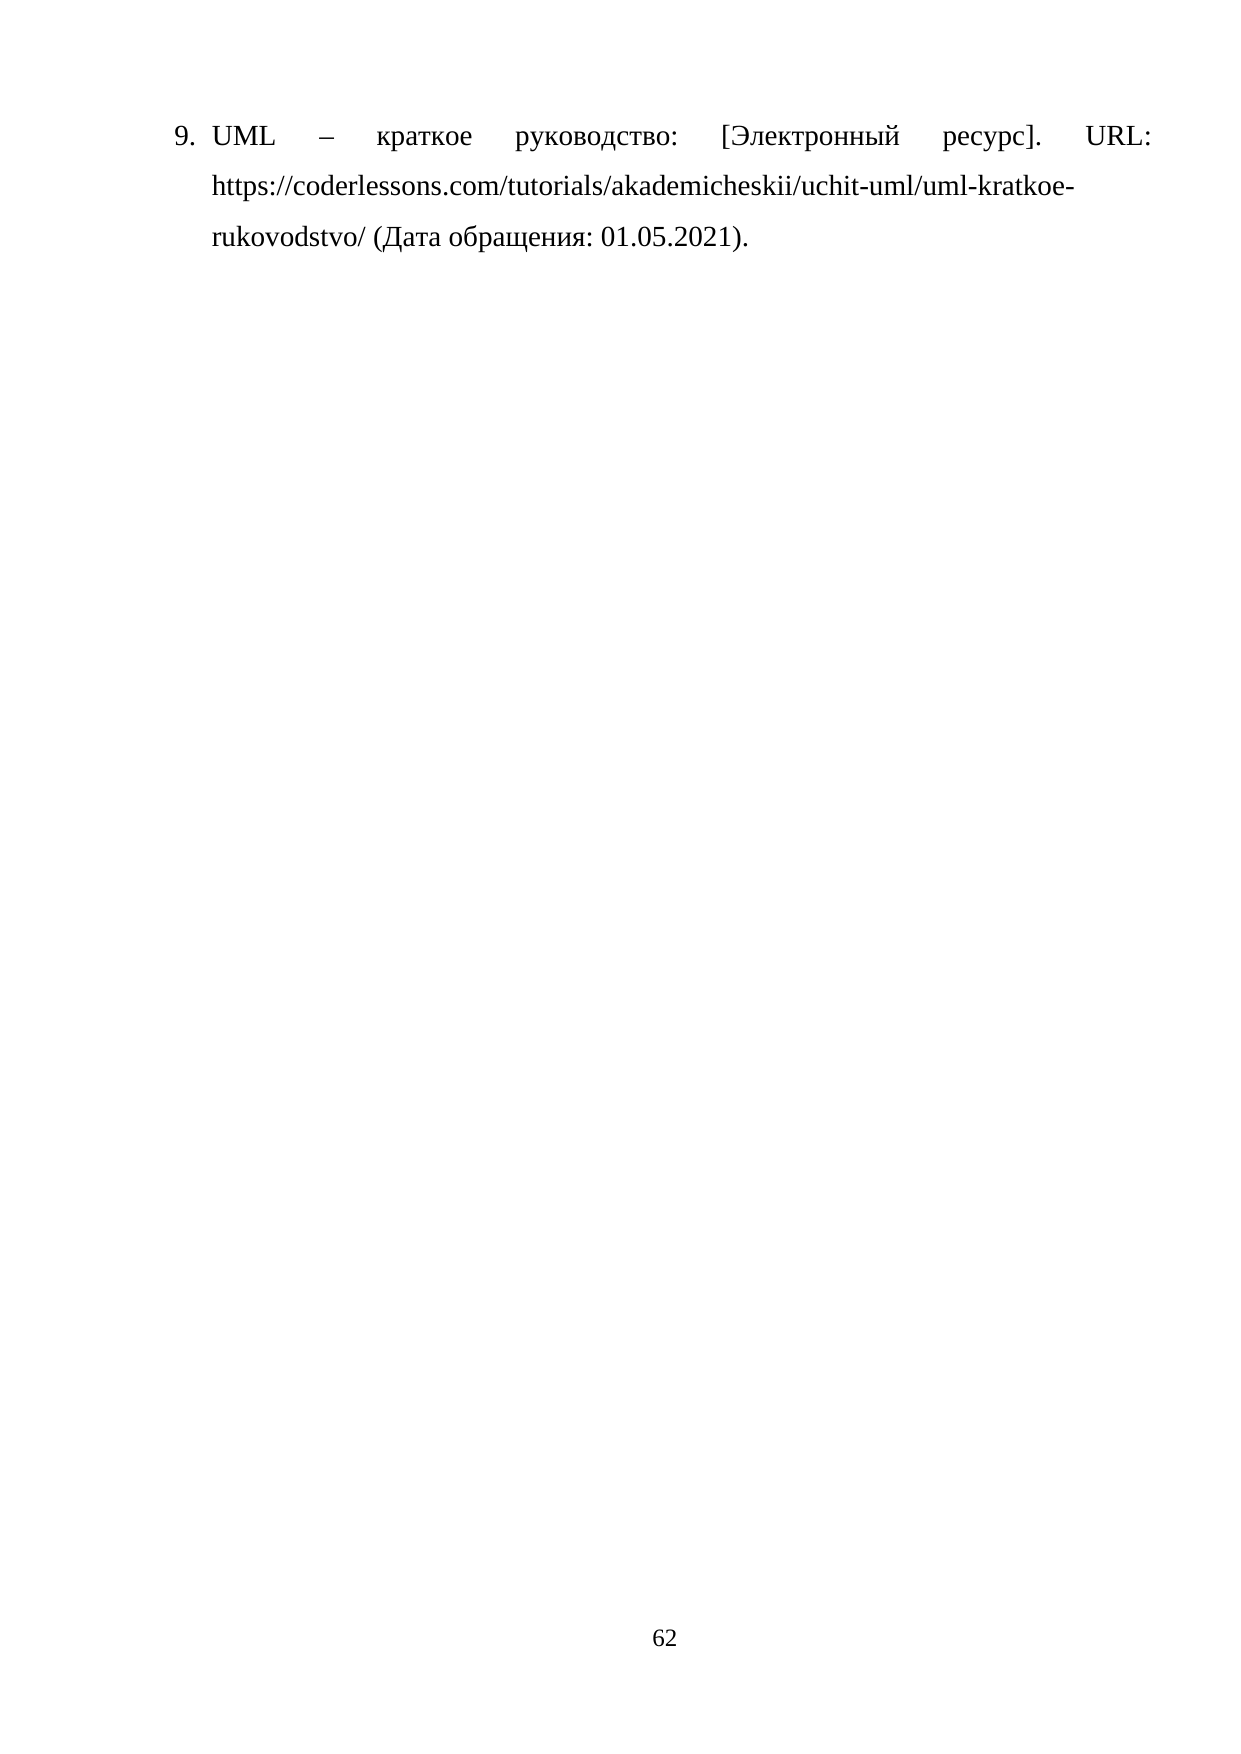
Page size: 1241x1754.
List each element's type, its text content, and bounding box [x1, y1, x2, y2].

list UML – краткое руководство: [Электронный ресурс]. URL: https://coderlessons.com/tutorials/akademicheskii/uchit-uml/uml-kratkoe-rukovodstvo/ (Дата обращения: 01.05.2021). [174, 118, 1152, 252]
